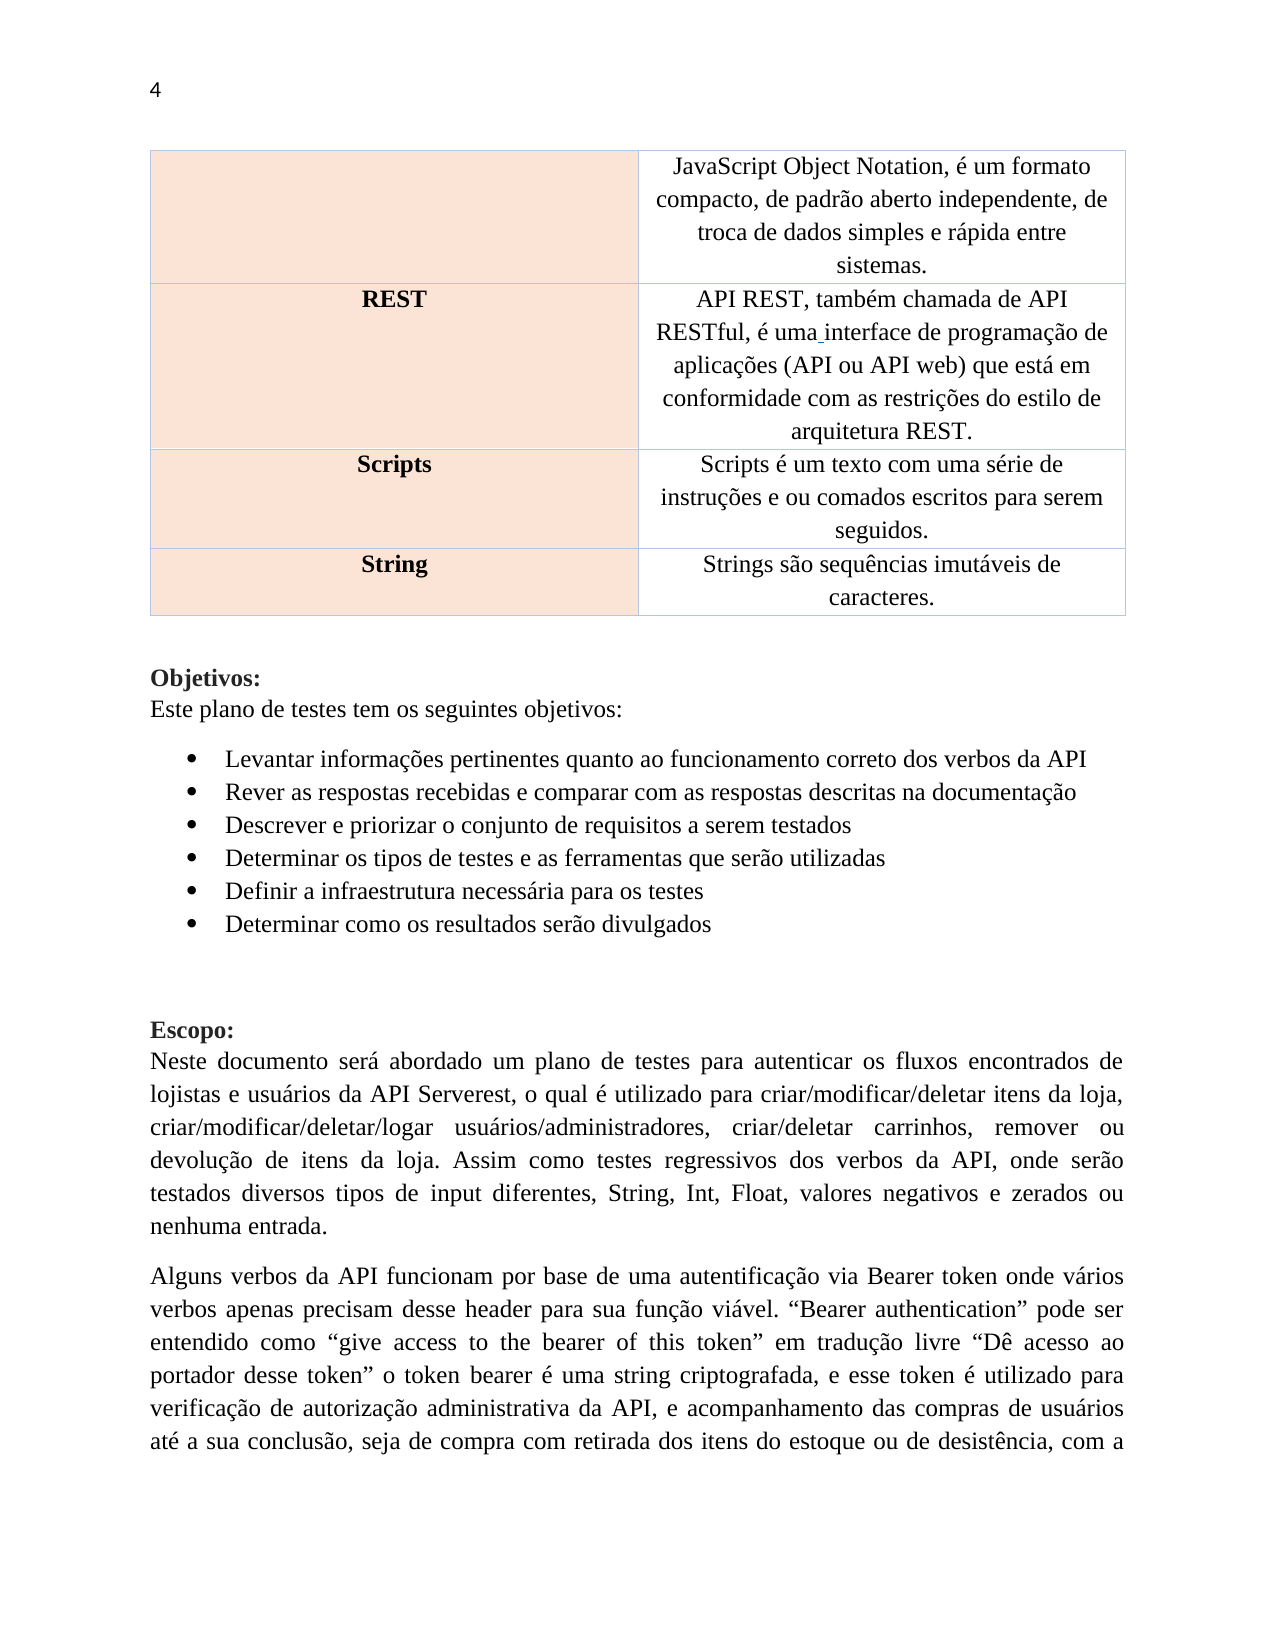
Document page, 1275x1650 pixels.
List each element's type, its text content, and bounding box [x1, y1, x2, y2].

table_cell API REST, também chamada de API RESTful, é uma interface de programação de aplicações (API ou API web) que está em conformidade com as restrições do estilo de arquitetura REST. [639, 284, 1125, 448]
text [150, 1261, 1125, 1455]
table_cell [639, 151, 1125, 283]
table_cell String [151, 549, 638, 615]
list Descrever e priorizar o conjunto de requisitos a serem testados [187, 810, 1125, 839]
table_cell Strings são sequências imutáveis de caracteres. [639, 549, 1125, 615]
list Definir a infraestrutura necessária para os testes [187, 876, 1125, 905]
table_cell REST [151, 284, 638, 448]
list Levantar informações pertinentes quanto ao funcionamento correto dos verbos da API [187, 744, 1125, 773]
text Neste documento será abordado um plano de testes para autenticar os fluxos encontrados de lojistas e usuários da API Serverest, o qual é utilizado para criar/modificar/deletar itens da loja, criar/modificar/deletar/logar usuários/administradores, criar/deletar carrinhos, remover ou devolução de itens da loja. Assim como testes regressivos dos verbos da API, onde serão testados diversos tipos de input diferentes, String, Int, Float, valores negativos e zerados ou nenhuma entrada. [150, 1046, 1125, 1240]
table_cell Scripts é um texto com uma série de instruções e ou comados escritos para serem seguidos. [639, 450, 1125, 548]
list Determinar os tipos de testes e as ferramentas que serão utilizadas [187, 843, 1125, 872]
list Determinar como os resultados serão divulgados [187, 909, 1125, 938]
table_cell JSON [151, 151, 638, 283]
text Este plano de testes tem os seguintes objetivos: [150, 694, 1125, 723]
subtitle Escopo: [150, 1015, 1125, 1044]
subtitle Objetivos: [150, 663, 1125, 692]
list Rever as respostas recebidas e comparar com as respostas descritas na documentação [187, 777, 1125, 806]
table_cell Scripts [151, 450, 638, 548]
